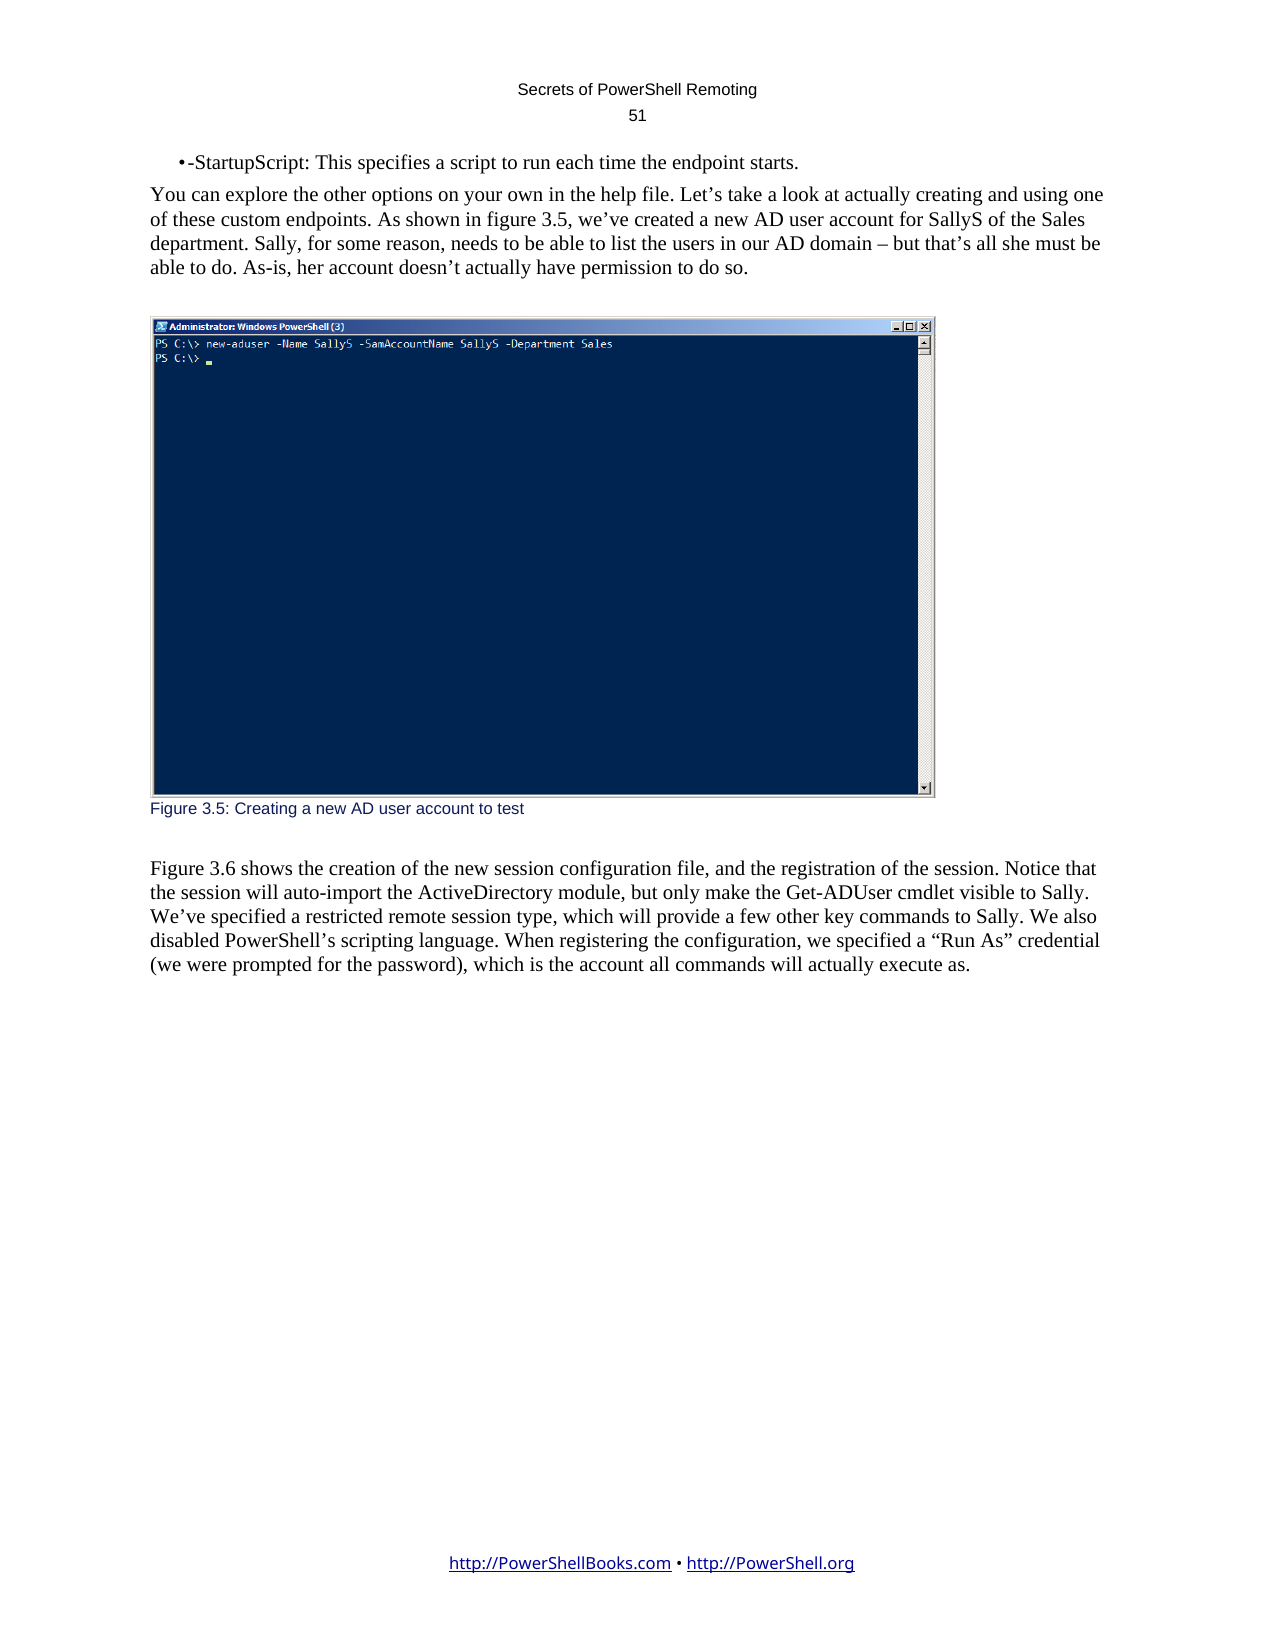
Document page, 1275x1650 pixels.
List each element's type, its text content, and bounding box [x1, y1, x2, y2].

text Figure 3.5: Creating a new AD user account to test [150, 797, 1125, 818]
list -StartupScript: This specifies a script to run each time the endpoint starts. [178, 150, 1125, 174]
picture [150, 316, 936, 798]
text You can explore the other options on your own in the help file. Let’s take a look at actually creating and using one of these custom endpoints. As shown in figure 3.5, we’ve created a new AD user account for SallyS of the Sales department. Sally, for some reason, needs to be able to list the users in our AD domain – but that’s all she must be able to do. As-is, her account doesn’t actually have permission to do so. [150, 182, 1125, 279]
text Figure 3.6 shows the creation of the new session configuration file, and the registration of the session. Notice that the session will auto-import the ActiveDirectory module, but only make the Get-ADUser cmdlet visible to Sally. We’ve specified a restricted remote session type, which will provide a few other key commands to Sally. We also disabled PowerShell’s scripting language. When registering the configuration, we specified a “Run As” credential (we were prompted for the password), which is the account all commands will actually execute as. [150, 856, 1125, 976]
